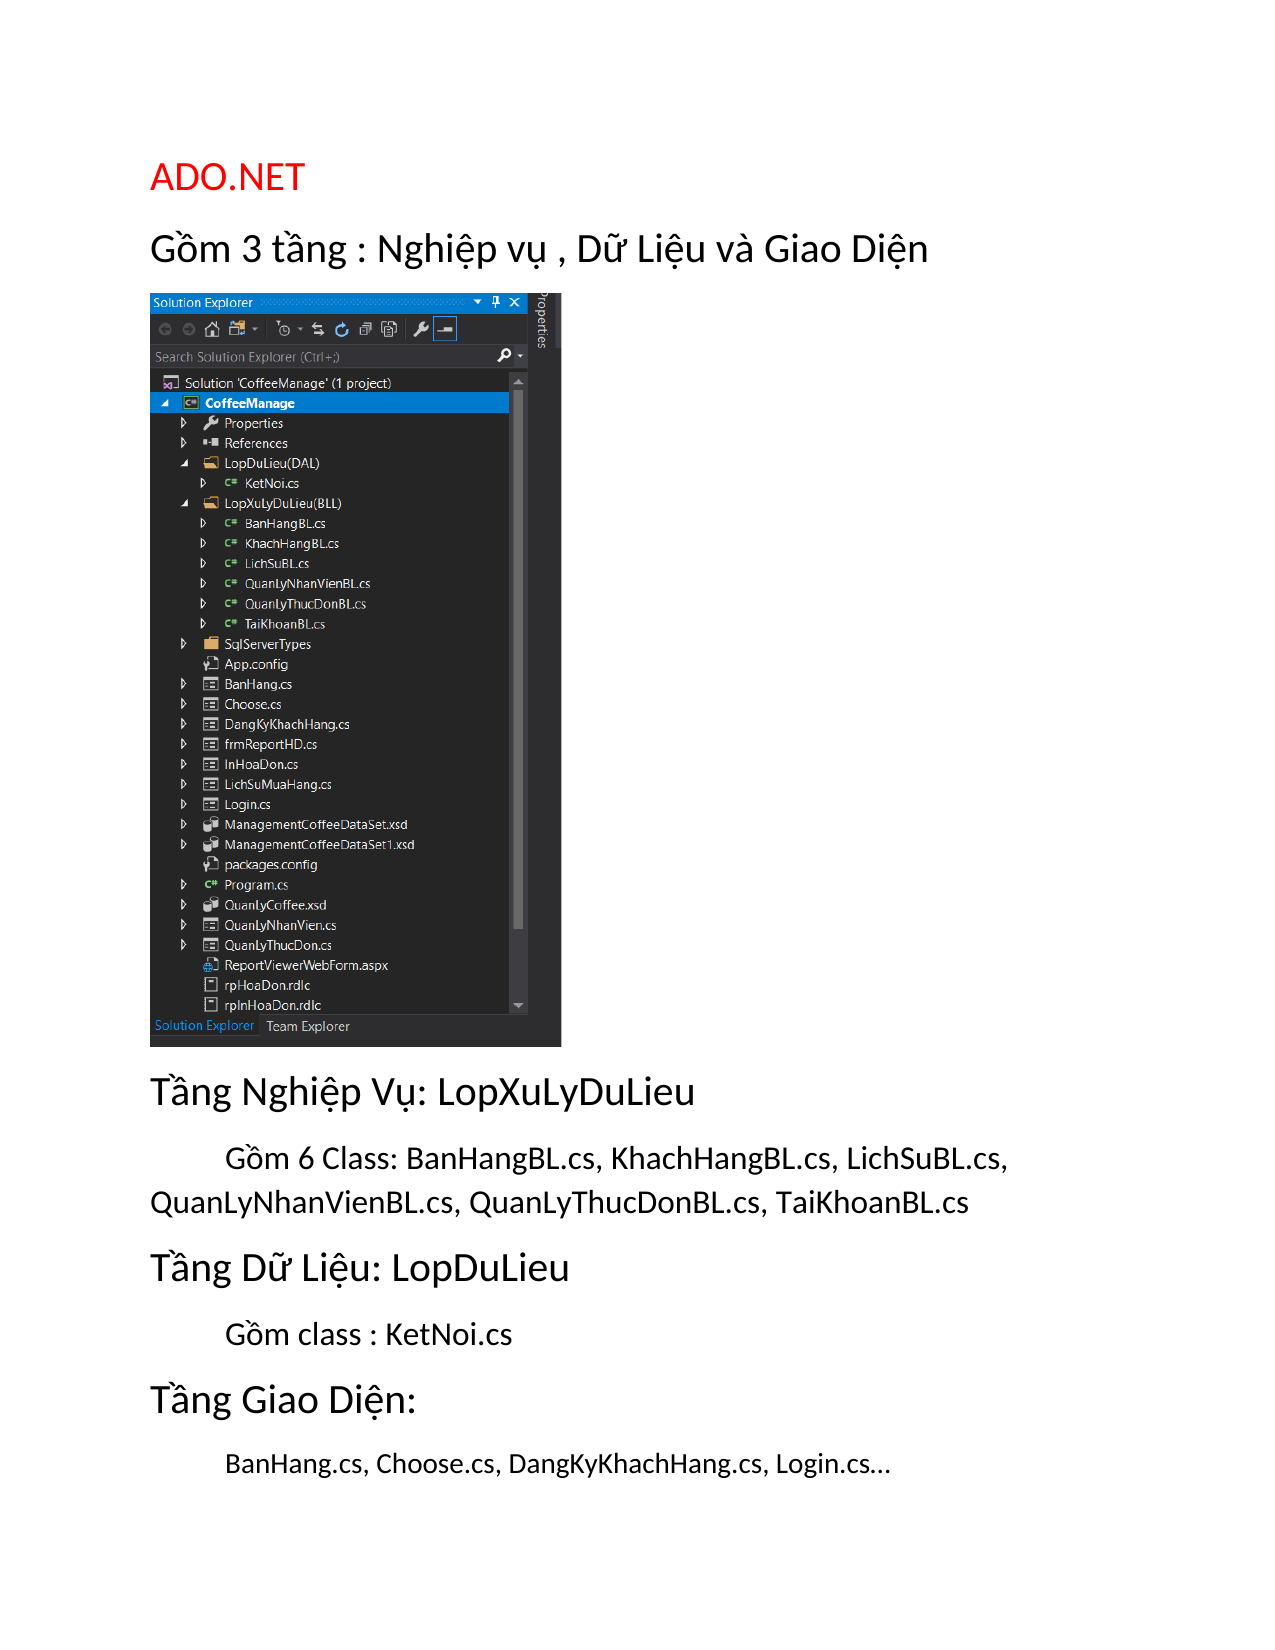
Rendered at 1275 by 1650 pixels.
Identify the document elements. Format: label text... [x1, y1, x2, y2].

text BanHang.cs, Choose.cs, DangKyKhachHang.cs, Login.cs… [150, 1445, 1125, 1481]
text Tầng Giao Diện: [150, 1373, 1125, 1424]
text Gồm 3 tầng : Nghiệp vụ , Dữ Liệu và Giao Diện [150, 222, 1125, 272]
text Tầng Nghiệp Vụ: LopXuLyDuLieu [150, 1065, 1125, 1116]
text ADO.NET [150, 150, 1125, 201]
text Gồm 6 Class: BanHangBL.cs, KhachHangBL.cs, LichSuBL.cs, QuanLyNhanVienBL.cs, QuanLyThucDonBL.cs, TaiKhoanBL.cs [150, 1137, 1125, 1221]
text Tầng Dữ Liệu: LopDuLieu [150, 1241, 1125, 1292]
picture [150, 293, 562, 1047]
text Gồm class : KetNoi.cs [150, 1313, 1125, 1353]
